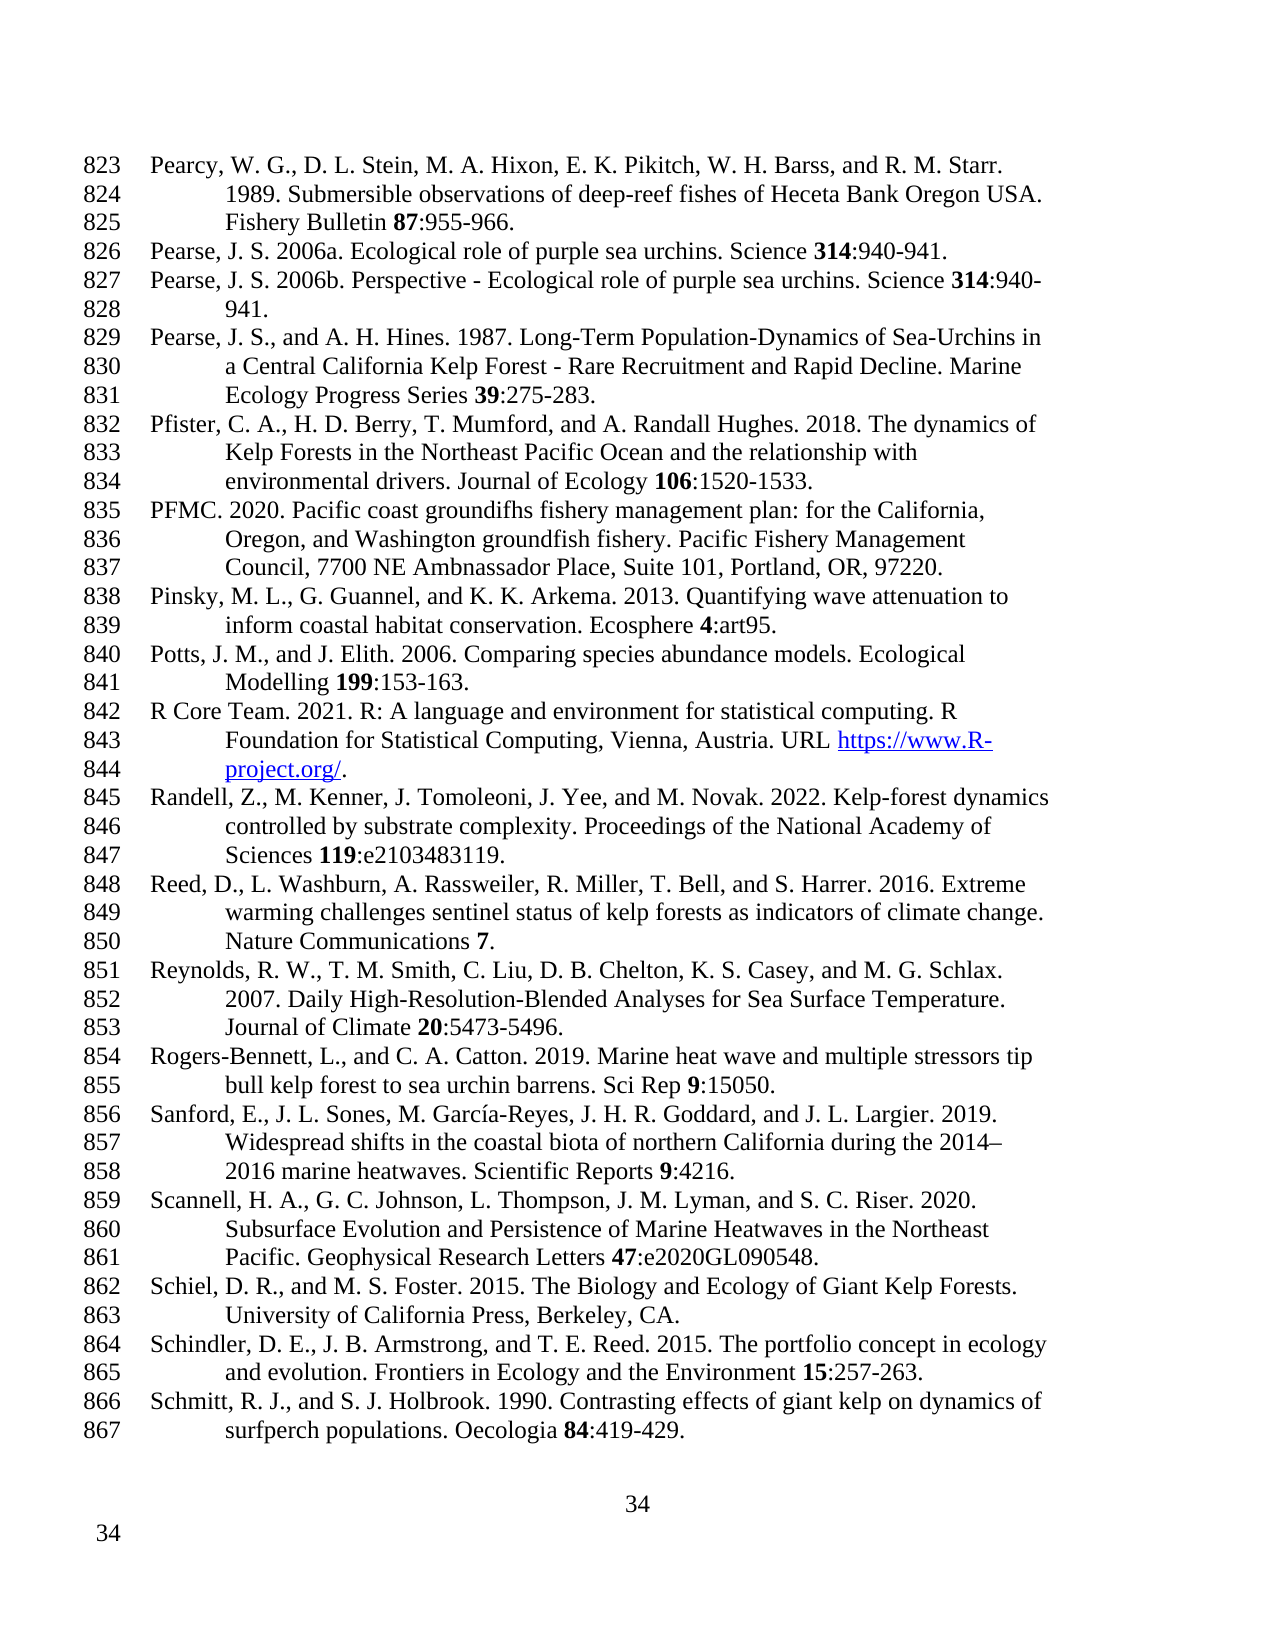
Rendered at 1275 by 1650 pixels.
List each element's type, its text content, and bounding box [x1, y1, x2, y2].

text Pearse, J. S. 2006a. Ecological role of purple sea urchins. Science 314:940-941. [150, 236, 1050, 265]
text R Core Team. 2021. R: A language and environment for statistical computing. R Foundation for Statistical Computing, Vienna, Austria. URL https://www.R-project.org/. [150, 696, 1050, 782]
text Rogers-Bennett, L., and C. A. Catton. 2019. Marine heat wave and multiple stressors tip bull kelp forest to sea urchin barrens. Sci Rep 9:15050. [150, 1041, 1050, 1099]
text Pinsky, M. L., G. Guannel, and K. K. Arkema. 2013. Quantifying wave attenuation to inform coastal habitat conservation. Ecosphere 4:art95. [150, 581, 1050, 639]
text Schindler, D. E., J. B. Armstrong, and T. E. Reed. 2015. The portfolio concept in ecology and evolution. Frontiers in Ecology and the Environment 15:257-263. [150, 1329, 1050, 1386]
text Schiel, D. R., and M. S. Foster. 2015. The Biology and Ecology of Giant Kelp Forests. University of California Press, Berkeley, CA. [150, 1271, 1050, 1329]
text Randell, Z., M. Kenner, J. Tomoleoni, J. Yee, and M. Novak. 2022. Kelp-forest dynamics controlled by substrate complexity. Proceedings of the National Academy of Sciences 119:e2103483119. [150, 782, 1050, 869]
text Pfister, C. A., H. D. Berry, T. Mumford, and A. Randall Hughes. 2018. The dynamics of Kelp Forests in the Northeast Pacific Ocean and the relationship with environmental drivers. Journal of Ecology 106:1520-1533. [150, 409, 1050, 495]
text Reynolds, R. W., T. M. Smith, C. Liu, D. B. Chelton, K. S. Casey, and M. G. Schlax. 2007. Daily High-Resolution-Blended Analyses for Sea Surface Temperature. Journal of Climate 20:5473-5496. [150, 955, 1050, 1041]
text Scannell, H. A., G. C. Johnson, L. Thompson, J. M. Lyman, and S. C. Riser. 2020. Subsurface Evolution and Persistence of Marine Heatwaves in the Northeast Pacific. Geophysical Research Letters 47:e2020GL090548. [150, 1185, 1050, 1271]
text Reed, D., L. Washburn, A. Rassweiler, R. Miller, T. Bell, and S. Harrer. 2016. Extreme warming challenges sentinel status of kelp forests as indicators of climate change. Nature Communications 7. [150, 869, 1050, 955]
text Pearse, J. S., and A. H. Hines. 1987. Long-Term Population-Dynamics of Sea-Urchins in a Central California Kelp Forest - Rare Recruitment and Rapid Decline. Marine Ecology Progress Series 39:275-283. [150, 322, 1050, 409]
text PFMC. 2020. Pacific coast groundifhs fishery management plan: for the California, Oregon, and Washington groundfish fishery. Pacific Fishery Management Council, 7700 NE Ambnassador Place, Suite 101, Portland, OR, 97220. [150, 495, 1050, 581]
text Pearcy, W. G., D. L. Stein, M. A. Hixon, E. K. Pikitch, W. H. Barss, and R. M. Starr. 1989. Submersible observations of deep-reef fishes of Heceta Bank Oregon USA. Fishery Bulletin 87:955-966. [150, 150, 1050, 236]
text Potts, J. M., and J. Elith. 2006. Comparing species abundance models. Ecological Modelling 199:153-163. [150, 639, 1050, 696]
text Schmitt, R. J., and S. J. Holbrook. 1990. Contrasting effects of giant kelp on dynamics of surfperch populations. Oecologia 84:419-429. [150, 1386, 1050, 1444]
text Pearse, J. S. 2006b. Perspective - Ecological role of purple sea urchins. Science 314:940-941. [150, 265, 1050, 322]
text Sanford, E., J. L. Sones, M. García-Reyes, J. H. R. Goddard, and J. L. Largier. 2019. Widespread shifts in the coastal biota of northern California during the 2014–2016 marine heatwaves. Scientific Reports 9:4216. [150, 1099, 1050, 1185]
